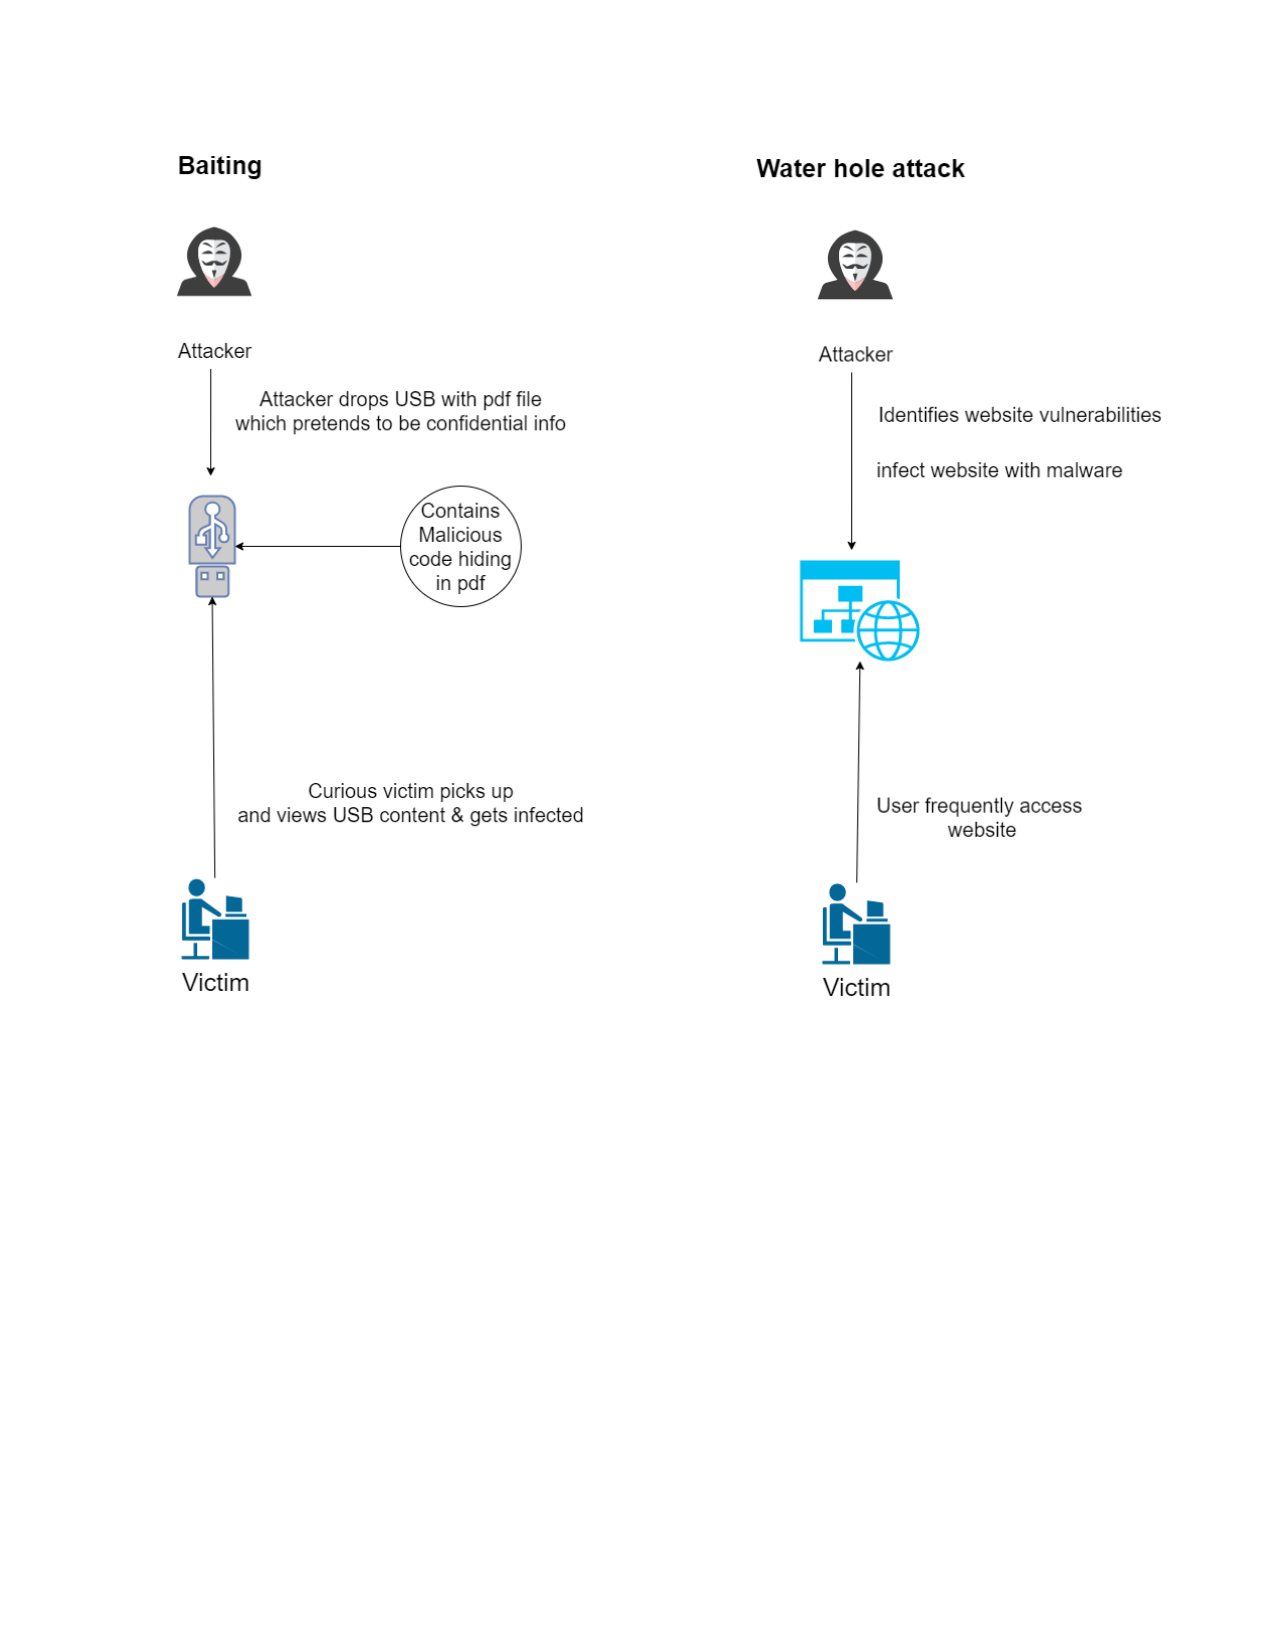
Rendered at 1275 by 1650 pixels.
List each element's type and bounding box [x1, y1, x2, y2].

picture [150, 150, 592, 997]
picture [750, 152, 1172, 999]
